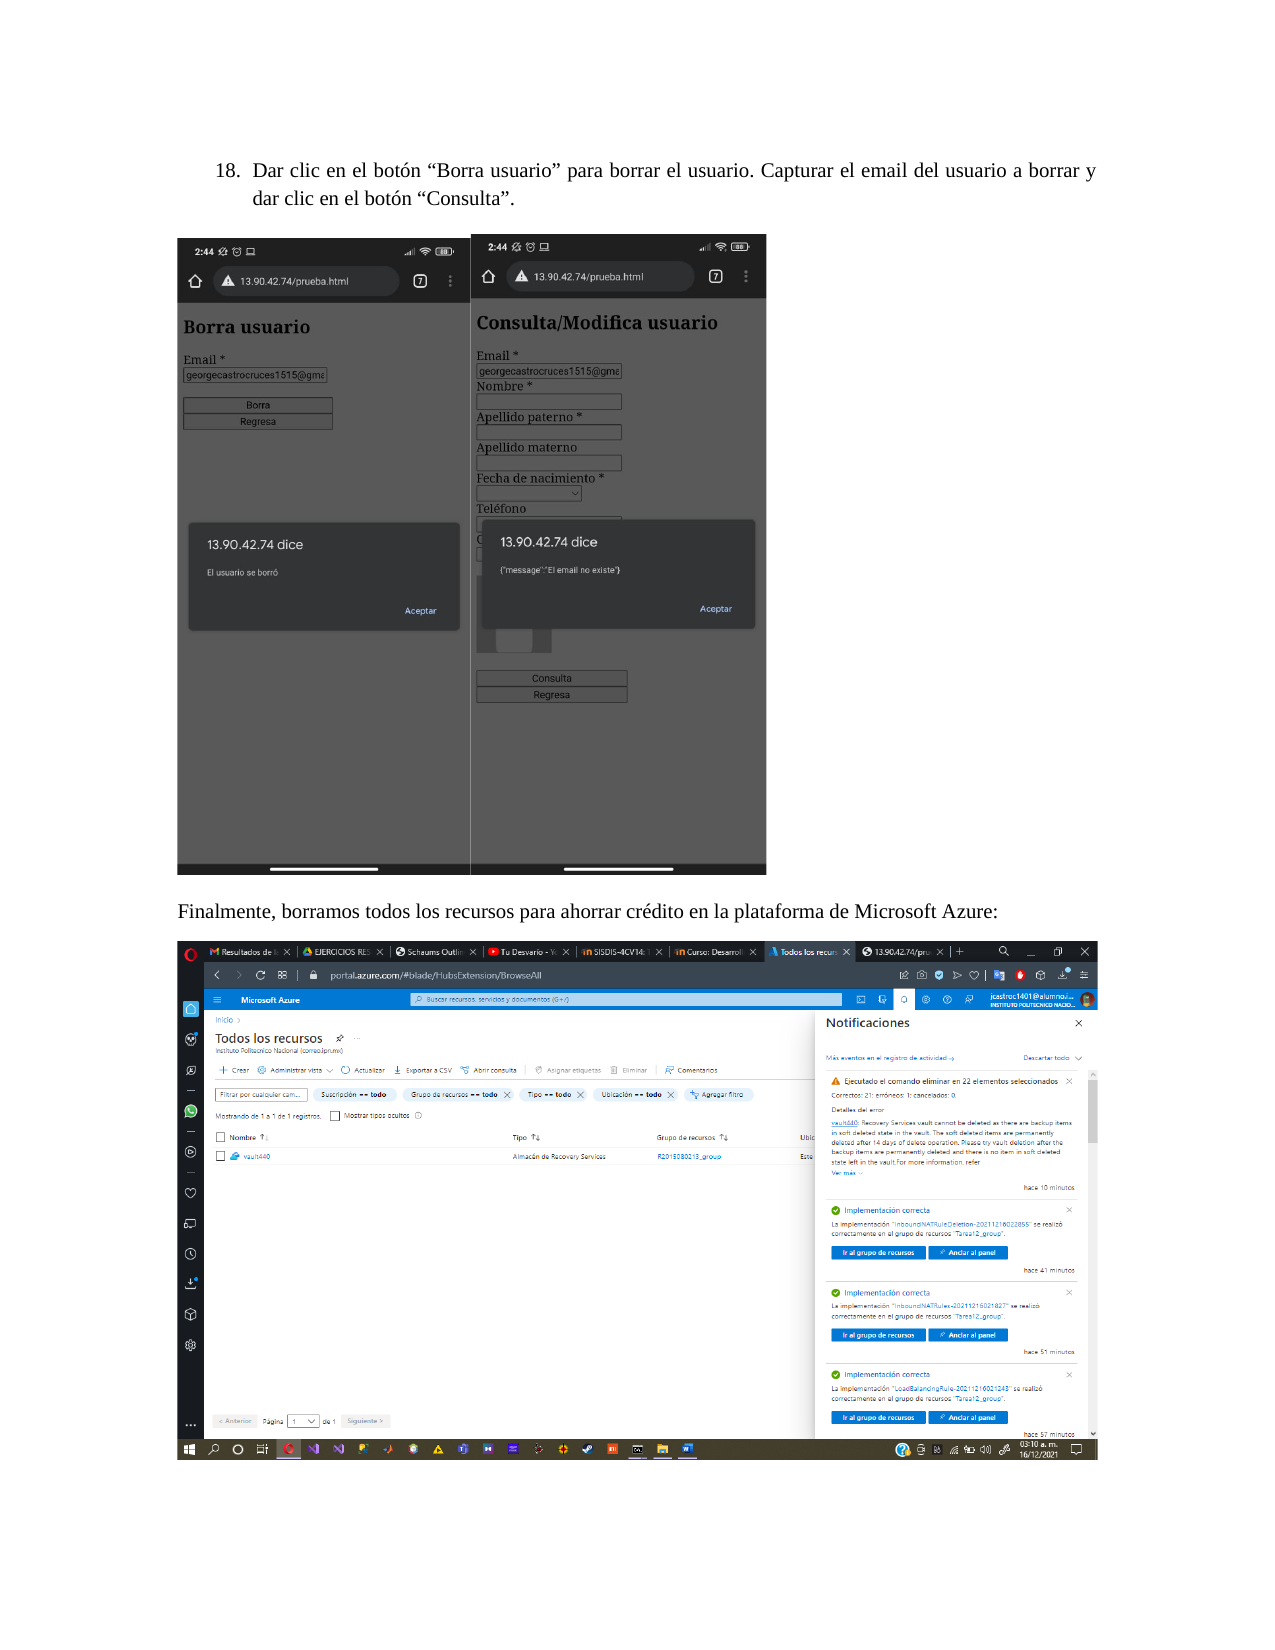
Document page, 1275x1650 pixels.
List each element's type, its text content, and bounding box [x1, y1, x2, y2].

picture [177, 941, 1098, 1460]
text Finalmente, borramos todos los recursos para ahorrar crédito en la plataforma de Microsoft Azure: [177, 899, 1098, 923]
picture [177, 234, 767, 875]
list Dar clic en el botón “Borra usuario” para borrar el usuario. Capturar el email del usuario a borrar y dar clic en el botón “Consulta”. [215, 158, 1098, 210]
